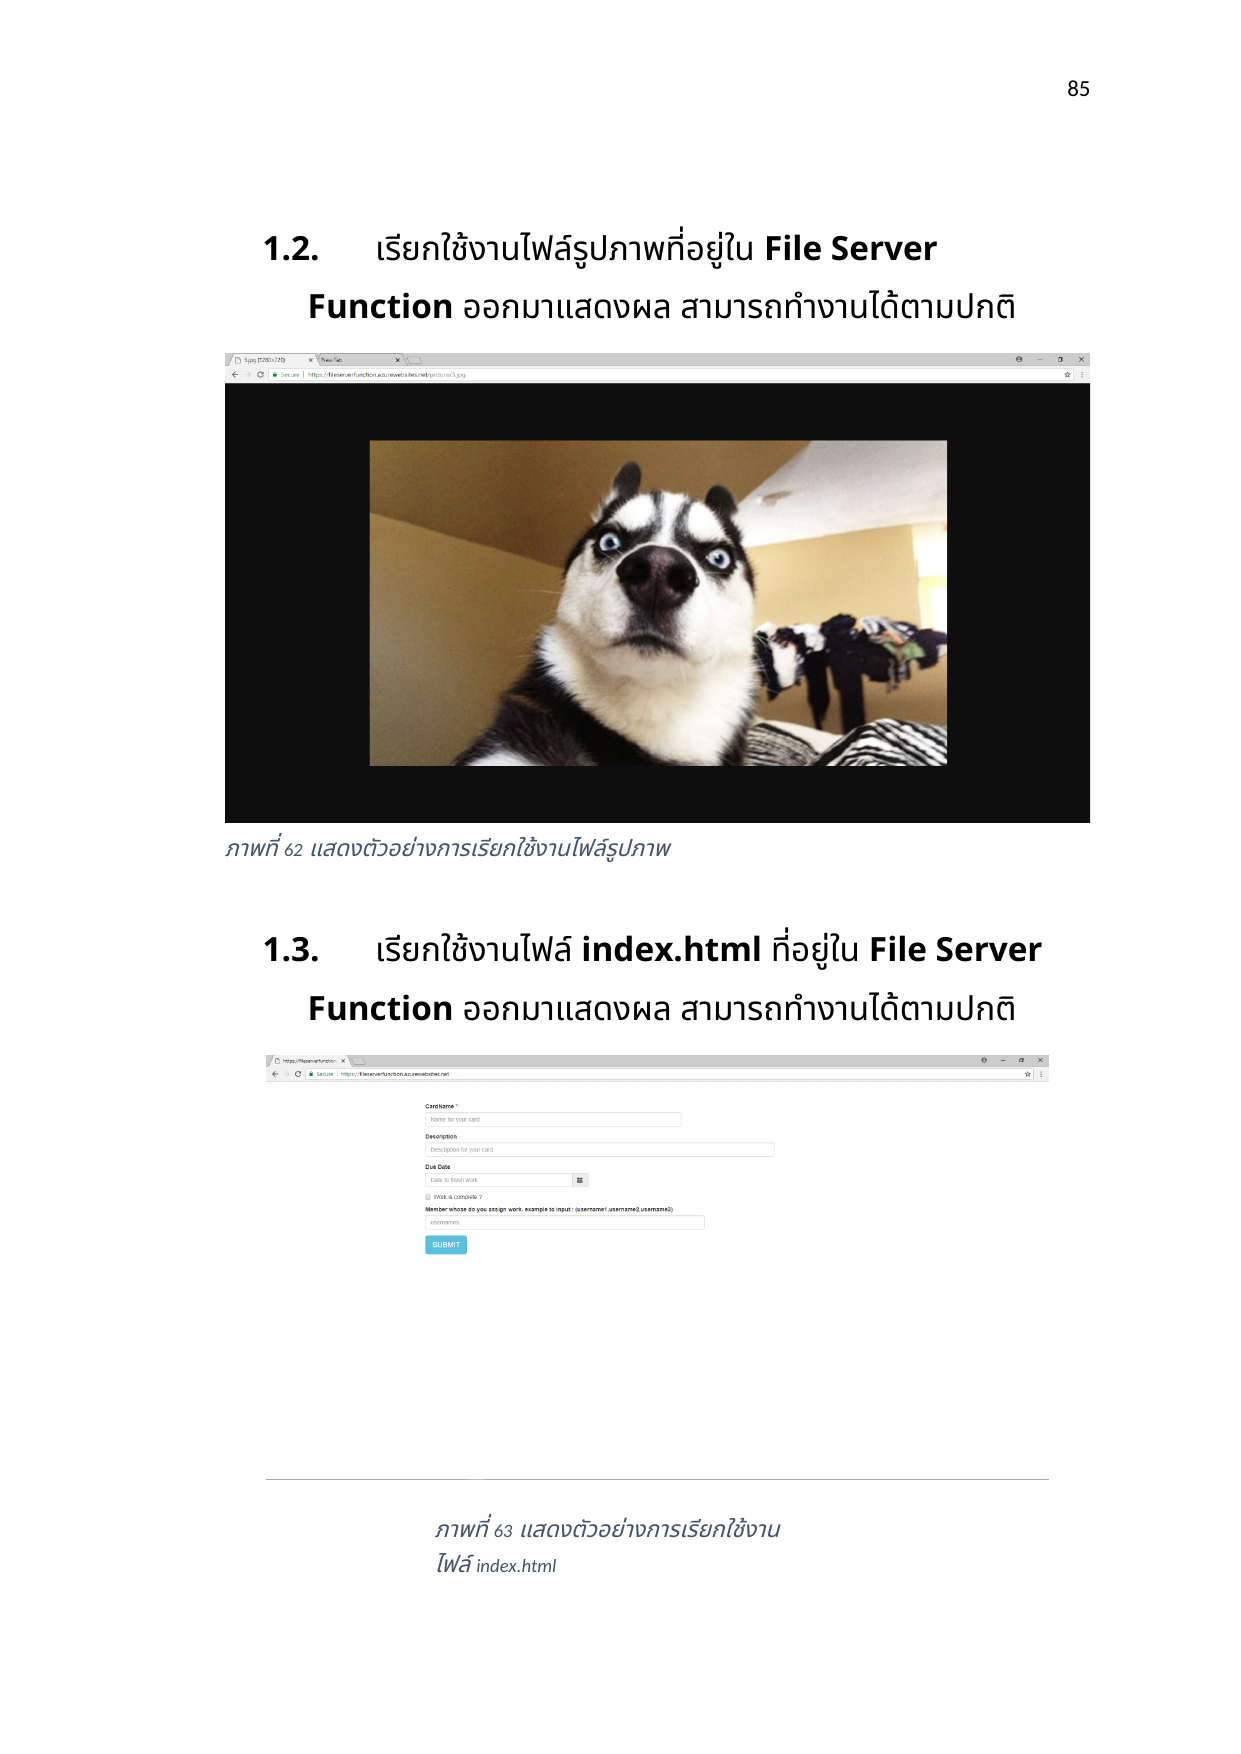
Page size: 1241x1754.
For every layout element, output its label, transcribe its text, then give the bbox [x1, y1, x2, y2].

list เรียกใช้งานไฟล์รูปภาพที่อยู่ใน File Server Function ออกมาแสดงผล สามารถทำงานได้ตามปกติ [262, 225, 1090, 334]
picture [225, 353, 1091, 823]
list เรียกใช้งานไฟล์ index.html ที่อยู่ใน File Server Function ออกมาแสดงผล สามารถทำงานได้ตามปกติ [262, 926, 1090, 1035]
picture [266, 1055, 1049, 1480]
